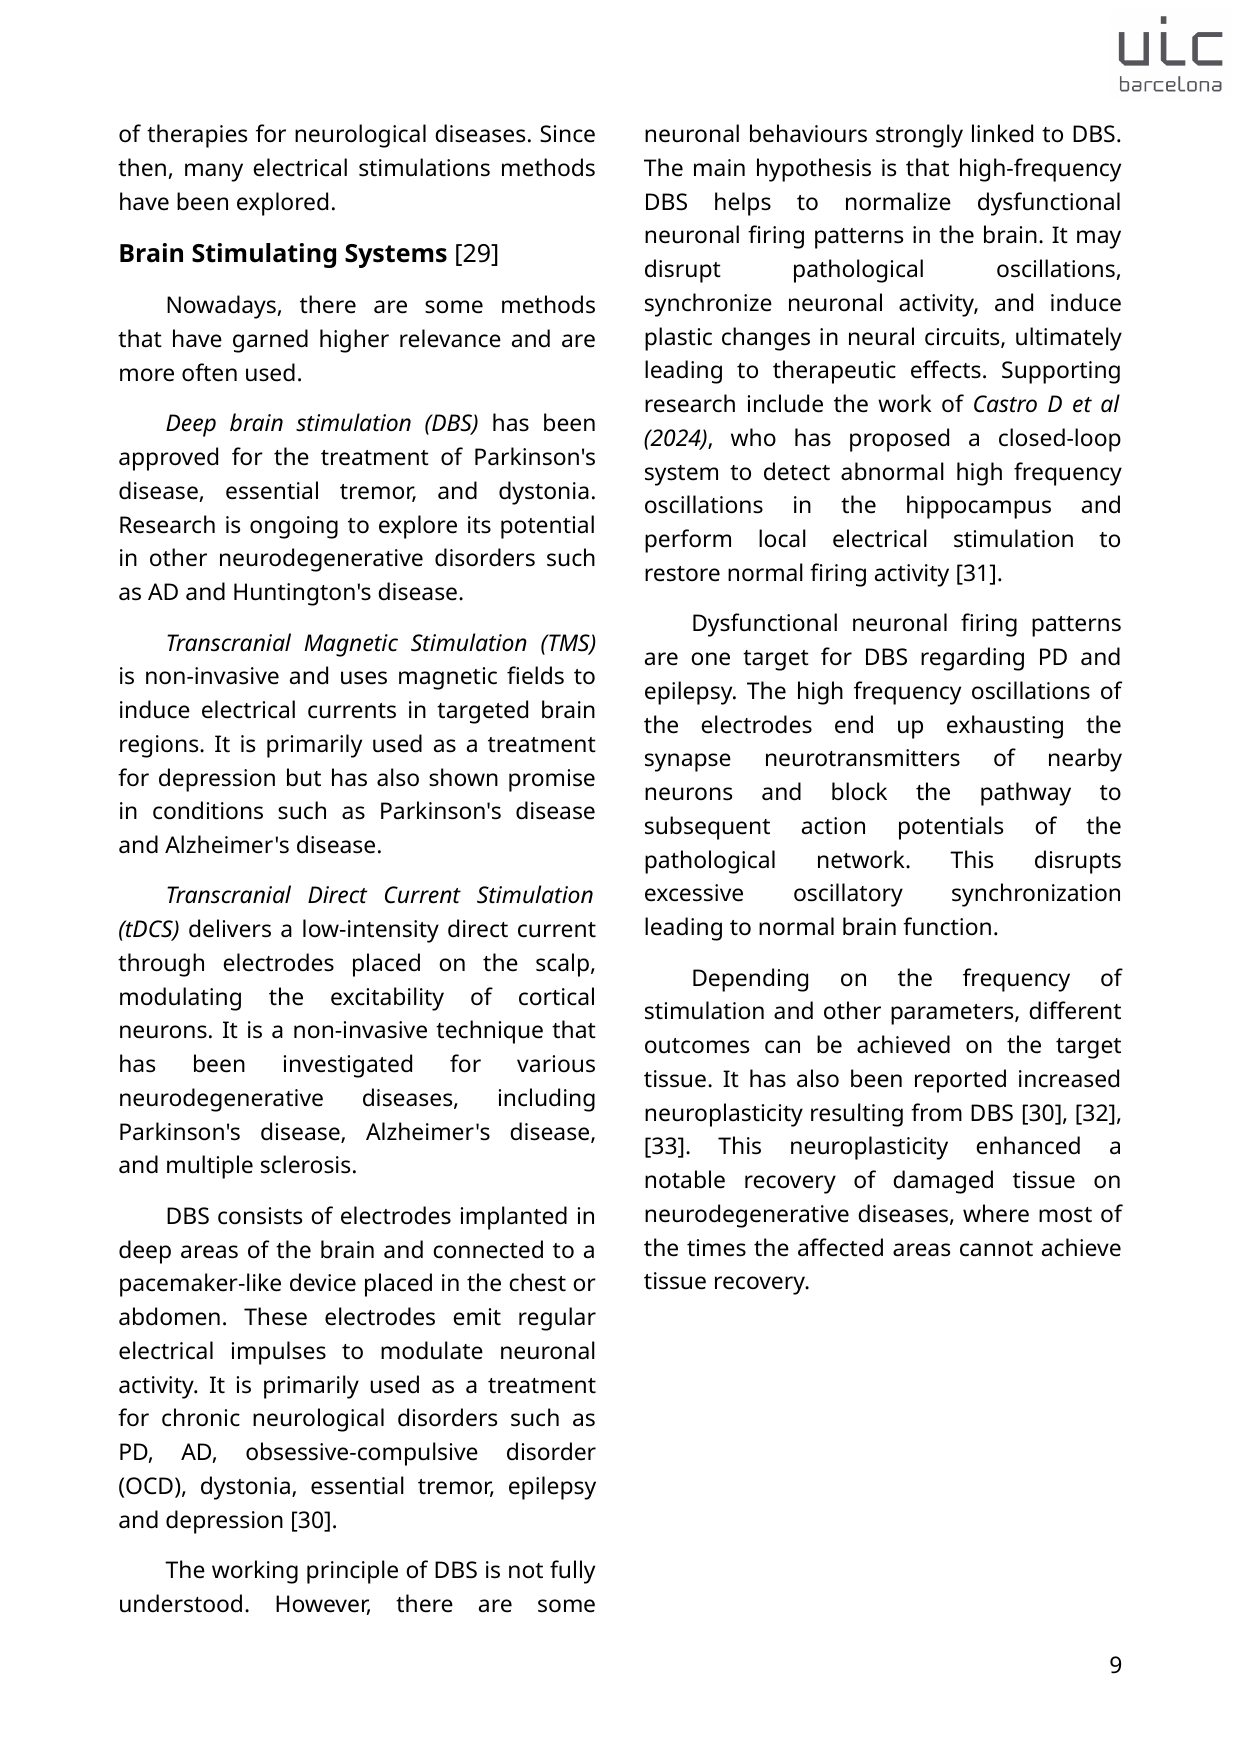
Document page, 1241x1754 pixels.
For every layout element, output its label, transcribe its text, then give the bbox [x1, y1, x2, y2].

text Dysfunctional neuronal firing patterns are one target for DBS regarding PD and epilepsy. The high frequency oscillations of the electrodes end up exhausting the synapse neurotransmitters of nearby neurons and block the pathway to subsequent action potentials of the pathological network. This disrupts excessive oscillatory synchronization leading to normal brain function. [644, 607, 1122, 942]
text DBS consists of electrodes implanted in deep areas of the brain and connected to a pacemaker-like device placed in the chest or abdomen. These electrodes emit regular electrical impulses to modulate neuronal activity. It is primarily used as a treatment for chronic neurological disorders such as PD, AD, obsessive-compulsive disorder (OCD), dystonia, essential tremor, epilepsy and depression . [118, 1200, 596, 1535]
text Transcranial Direct Current Stimulation (tDCS) delivers a low-intensity direct current through electrodes placed on the scalp, modulating the excitability of cortical neurons. It is a non-invasive technique that has been investigated for various neurodegenerative diseases, including Parkinson's disease, Alzheimer's disease, and multiple sclerosis. [118, 879, 596, 947]
text Depending on the frequency of stimulation and other parameters, different outcomes can be achieved on the target tissue. It has also been reported increased neuroplasticity resulting from DBS . This neuroplasticity enhanced a notable recovery of damaged tissue on neurodegenerative diseases, where most of the times the affected areas cannot achieve tissue recovery. [644, 961, 1122, 1296]
text Deep brain stimulation (DBS) has been approved for the treatment of Parkinson's disease, essential tremor, and dystonia. Research is ongoing to explore its potential in other neurodegenerative disorders such as AD and Huntington's disease. [118, 407, 596, 607]
picture [1110, 9, 1231, 98]
text The working principle of DBS is not fully understood. However, there are some neuronal behaviours strongly linked to DBS. The main hypothesis is that high-frequency DBS helps to normalize dysfunctional neuronal firing patterns in the brain. It may disrupt pathological oscillations, synchronize neuronal activity, and induce plastic changes in neural circuits, ultimately leading to therapeutic effects. Supporting research include the work of Castro D et al (2024), who has proposed a closed-loop system to detect abnormal high frequency oscillations in the hippocampus and perform local electrical stimulation to restore normal firing activity . [644, 118, 1122, 588]
text Brain Stimulating Systems [118, 236, 596, 270]
text Nowadays, there are some methods that have garned higher relevance and are more often used. [118, 289, 596, 388]
text Transcranial Magnetic Stimulation (TMS) is non-invasive and uses magnetic fields to induce electrical currents in targeted brain regions. It is primarily used as a treatment for depression but has also shown promise in conditions such as Parkinson's disease and Alzheimer's disease. [118, 627, 596, 860]
